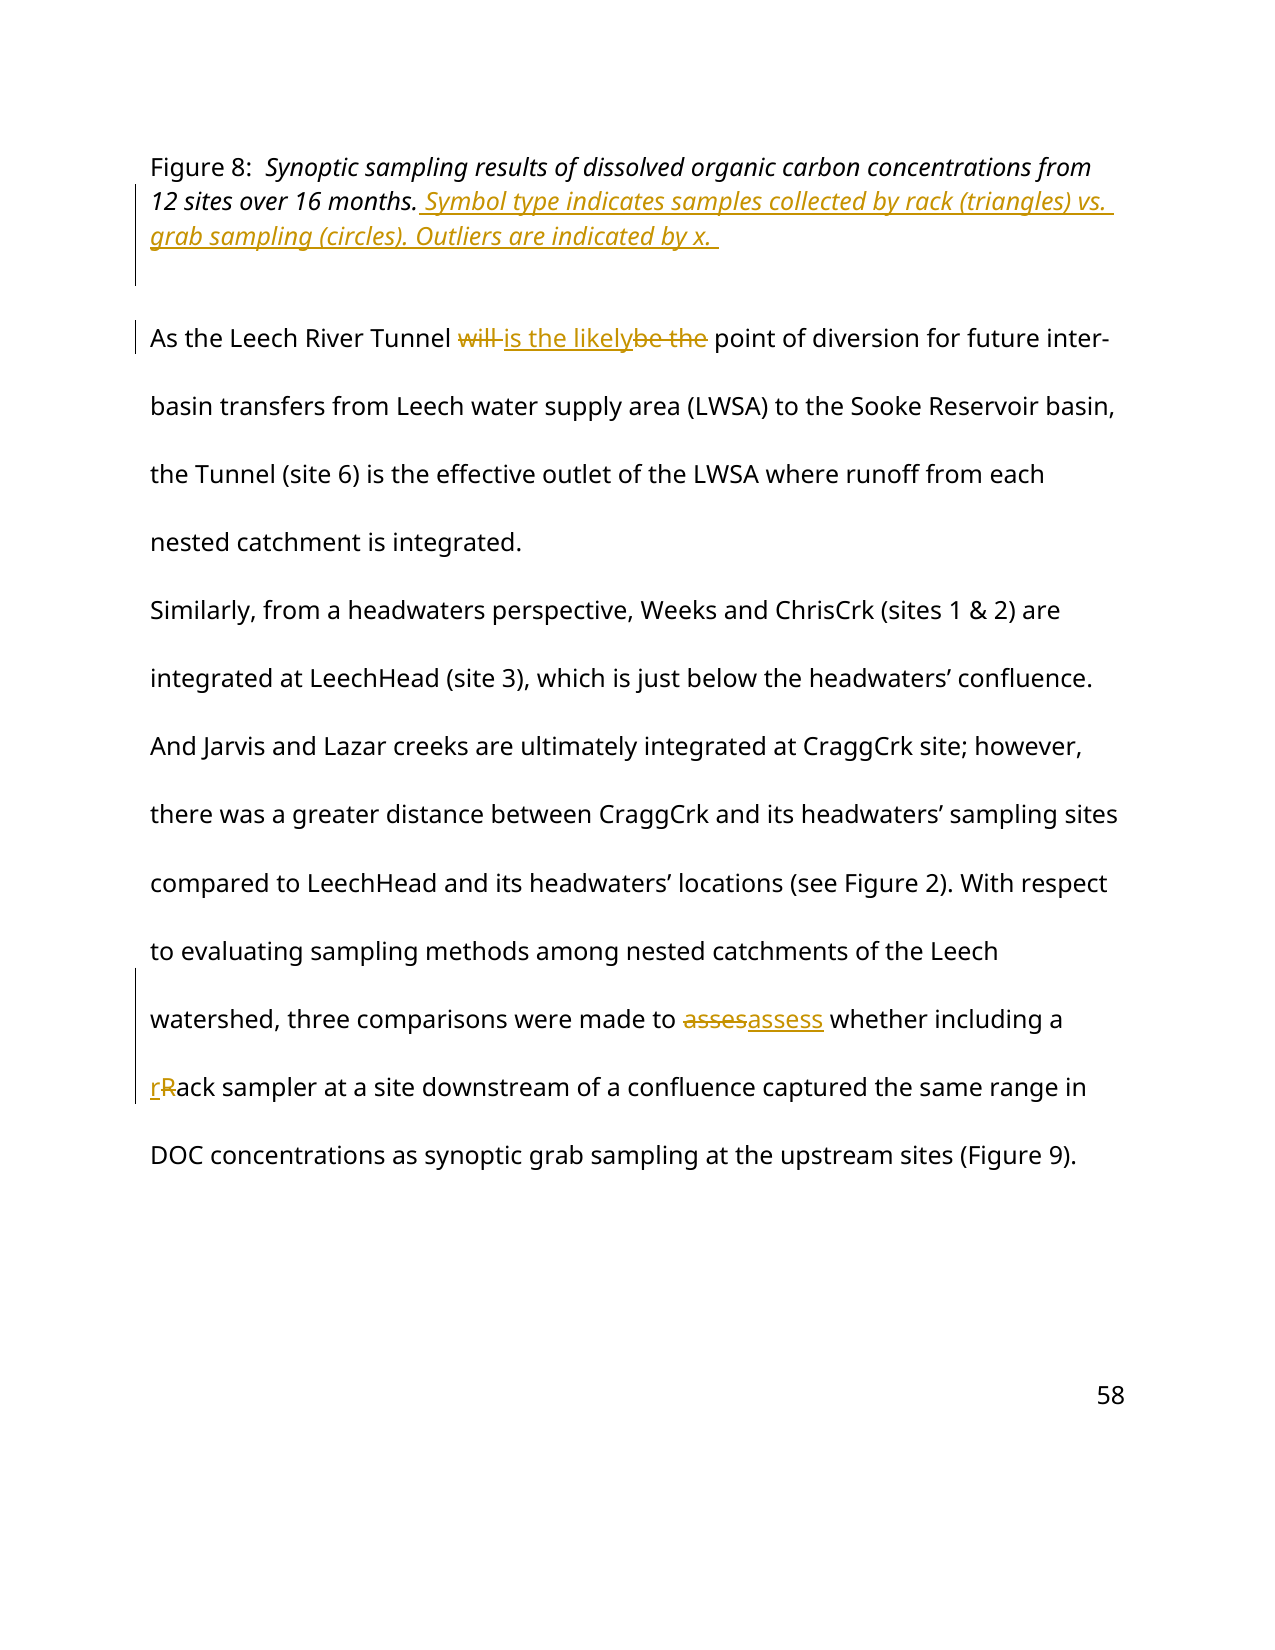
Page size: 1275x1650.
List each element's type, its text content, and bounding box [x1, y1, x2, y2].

text Similarly, from a headwaters perspective, Weeks and ChrisCrk (sites 1 & 2) are integrated at LeechHead (site 3), which is just below the headwaters’ confluence. And Jarvis and Lazar creeks are ultimately integrated at CraggCrk site; however, there was a greater distance between CraggCrk and its headwaters’ sampling sites compared to LeechHead and its headwaters’ locations (see Figure 2). With respect to evaluating sampling methods among nested catchments of the Leech watershed, three comparisons were made to whether including a ack sampler at a site downstream of a confluence captured the same range in DOC concentrations as synoptic grab sampling at the upstream sites (Figure 9). [150, 593, 1125, 1172]
text Figure 8: Synoptic sampling results of dissolved organic carbon concentrations from 12 sites over 16 months. [150, 150, 1125, 252]
text As the Leech River Tunnel point of diversion for future inter-basin transfers from Leech water supply area (LWSA) to the Sooke Reservoir basin, the Tunnel (site 6) is the effective outlet of the LWSA where runoff from each nested catchment is integrated. [150, 320, 1125, 559]
